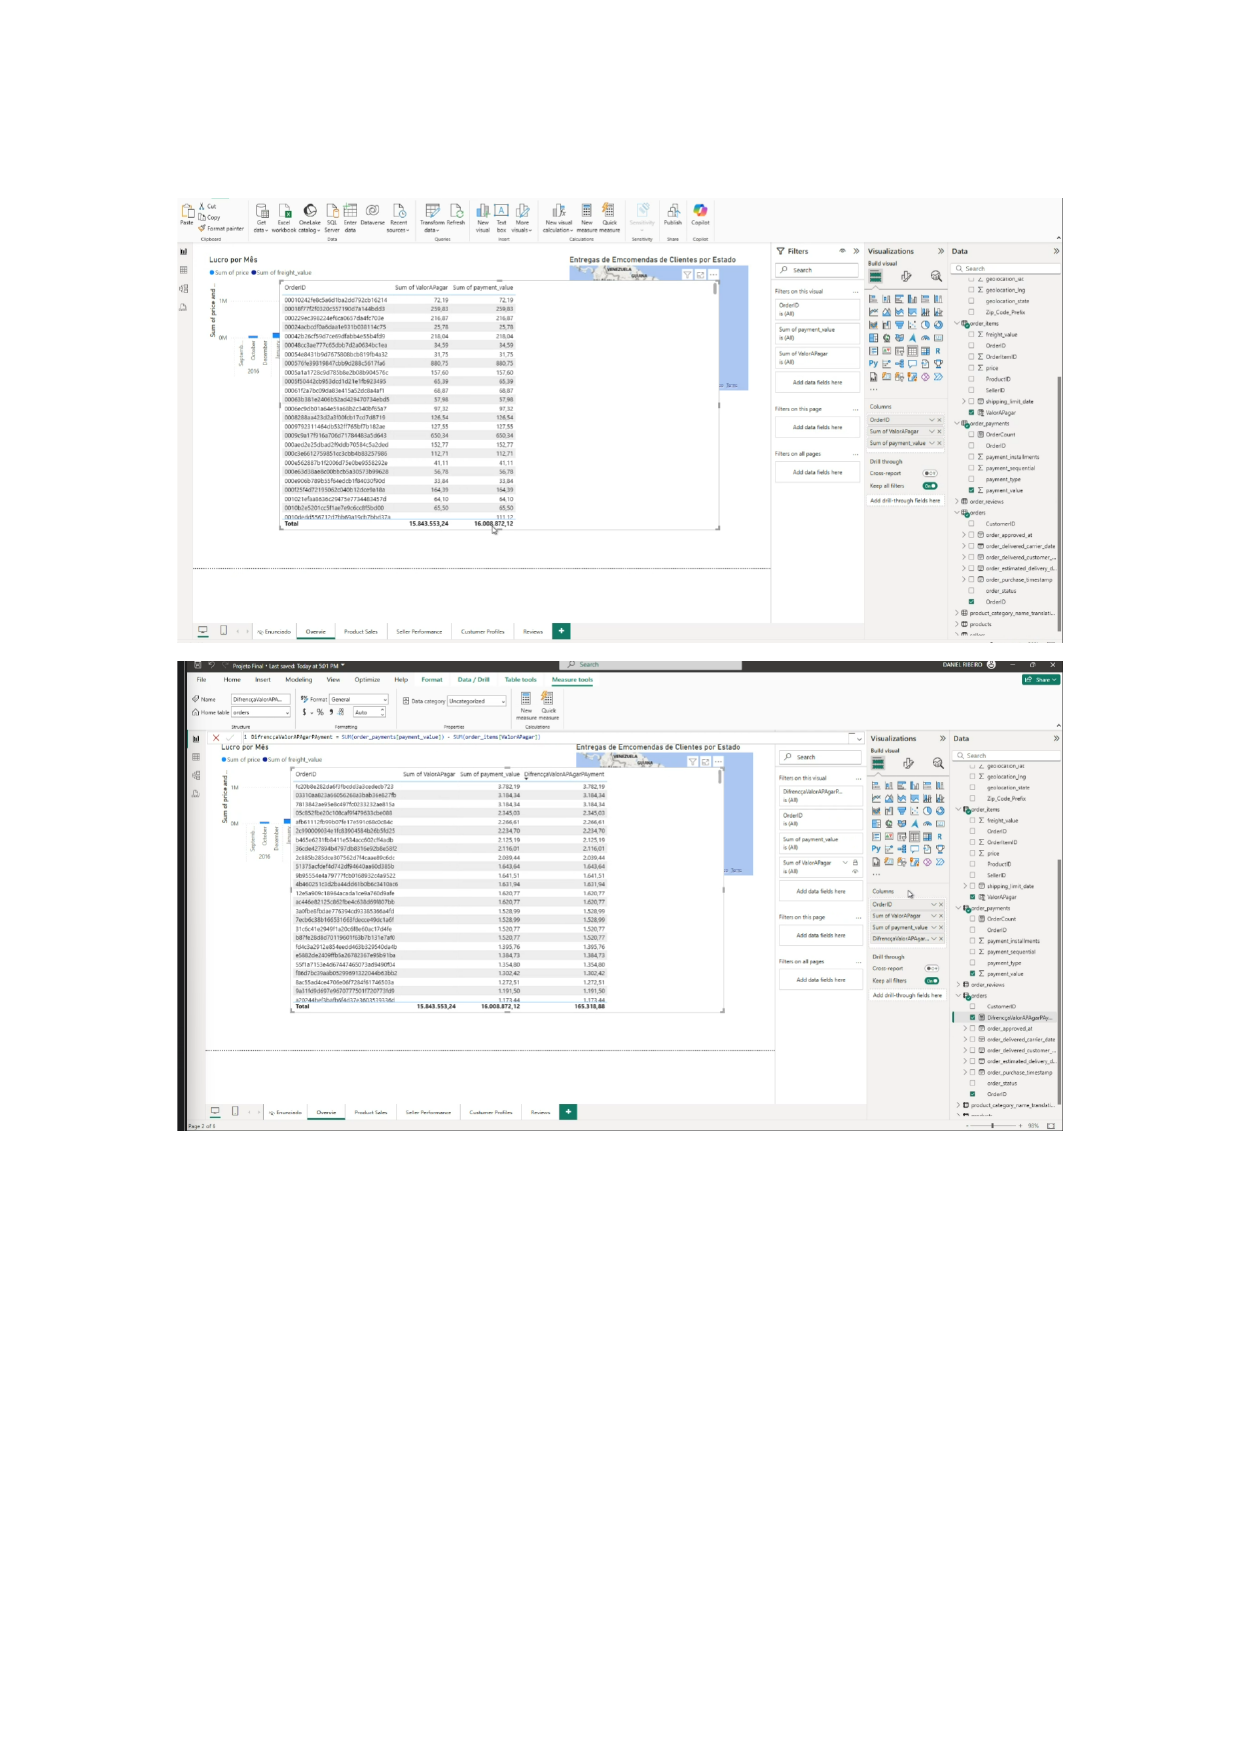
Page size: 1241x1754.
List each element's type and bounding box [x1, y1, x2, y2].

picture [177, 661, 1063, 1131]
picture [177, 198, 1063, 643]
